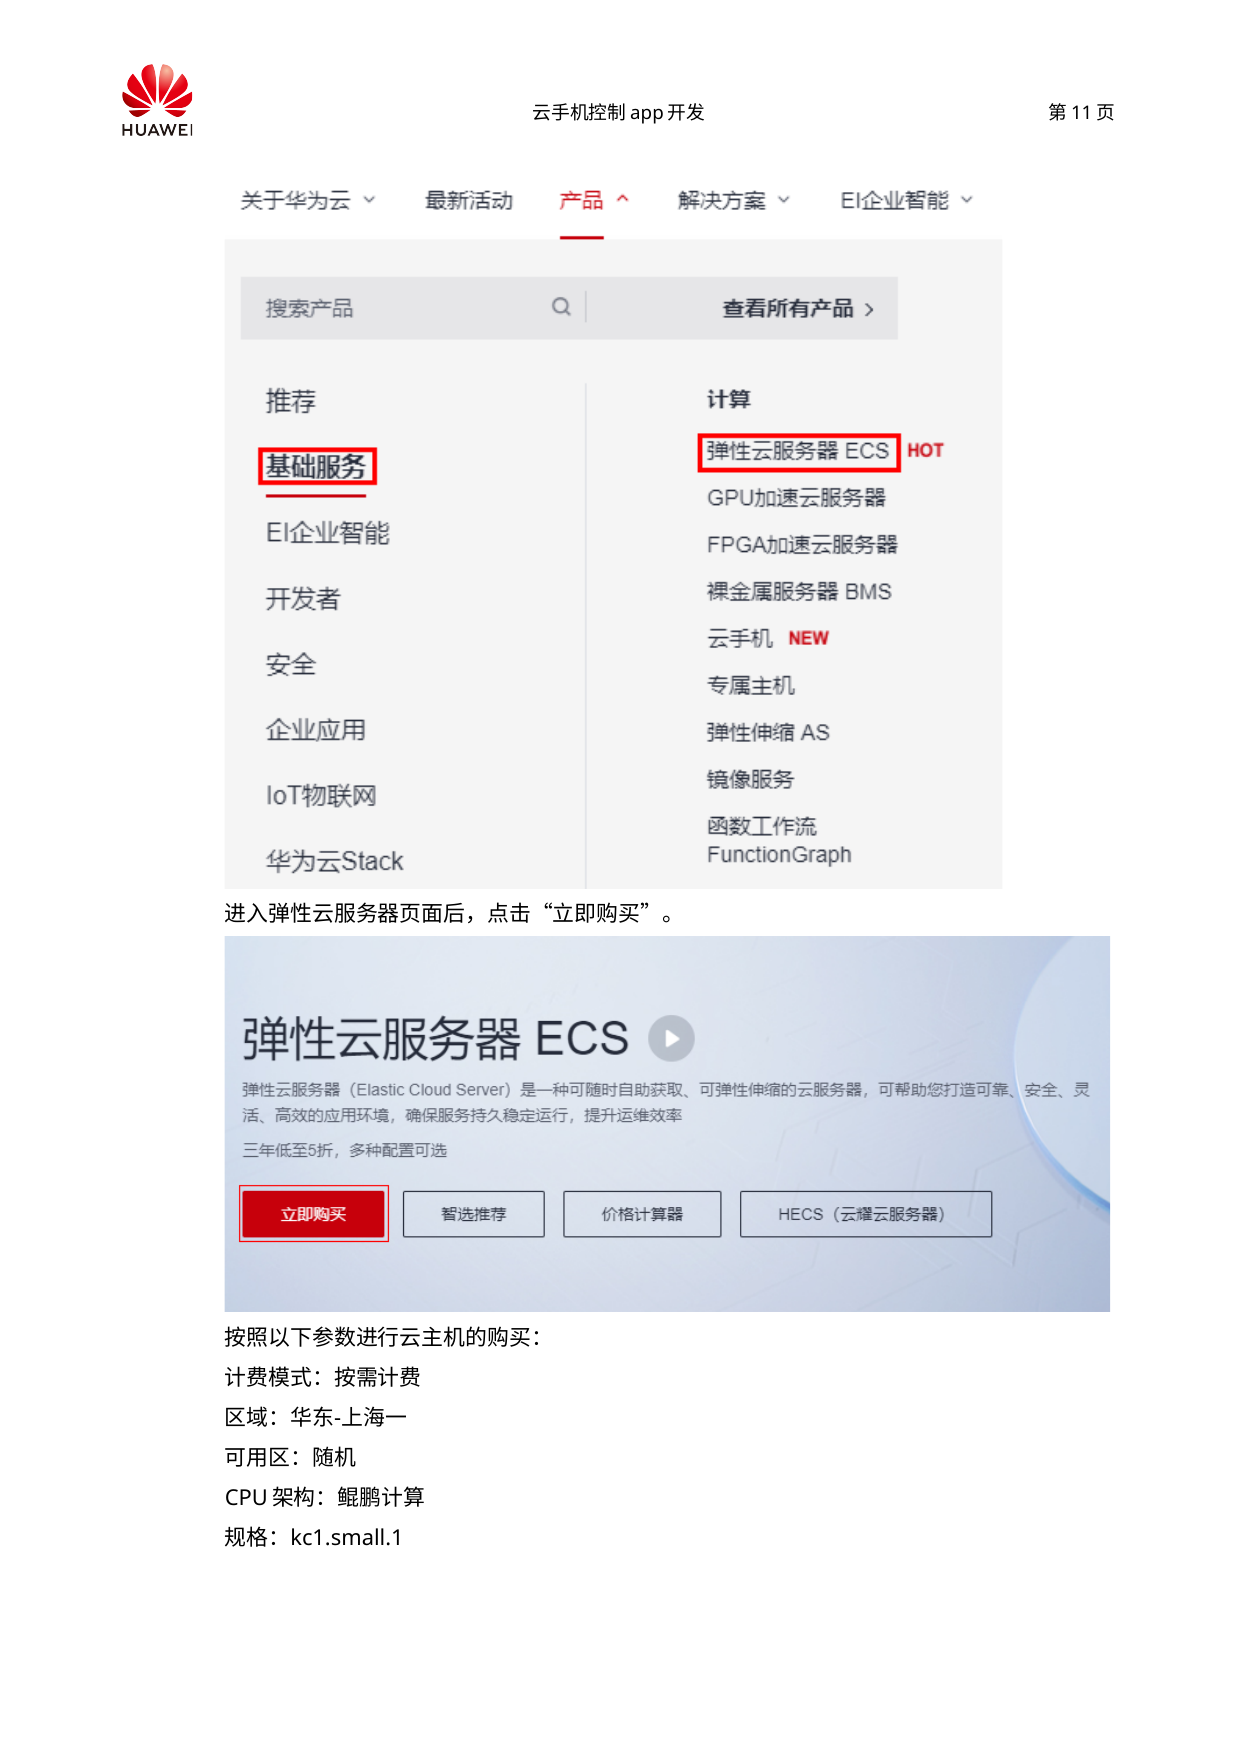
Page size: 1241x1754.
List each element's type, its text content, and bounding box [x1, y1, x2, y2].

picture [224, 177, 1003, 889]
text 区域：华东-上海一 [224, 1400, 1122, 1432]
picture [122, 64, 193, 136]
text CPU架构：鲲鹏计算 [224, 1480, 1122, 1512]
text 计费模式：按需计费 [224, 1360, 1122, 1391]
text 按照以下参数进行云主机的购买： [224, 1320, 1122, 1351]
text 规格：kc1.small.1 [224, 1520, 1122, 1552]
text 进入弹性云服务器页面后，点击“立即购买”。 [224, 896, 1122, 928]
text 可用区：随机 [224, 1440, 1122, 1472]
picture [224, 936, 1111, 1312]
